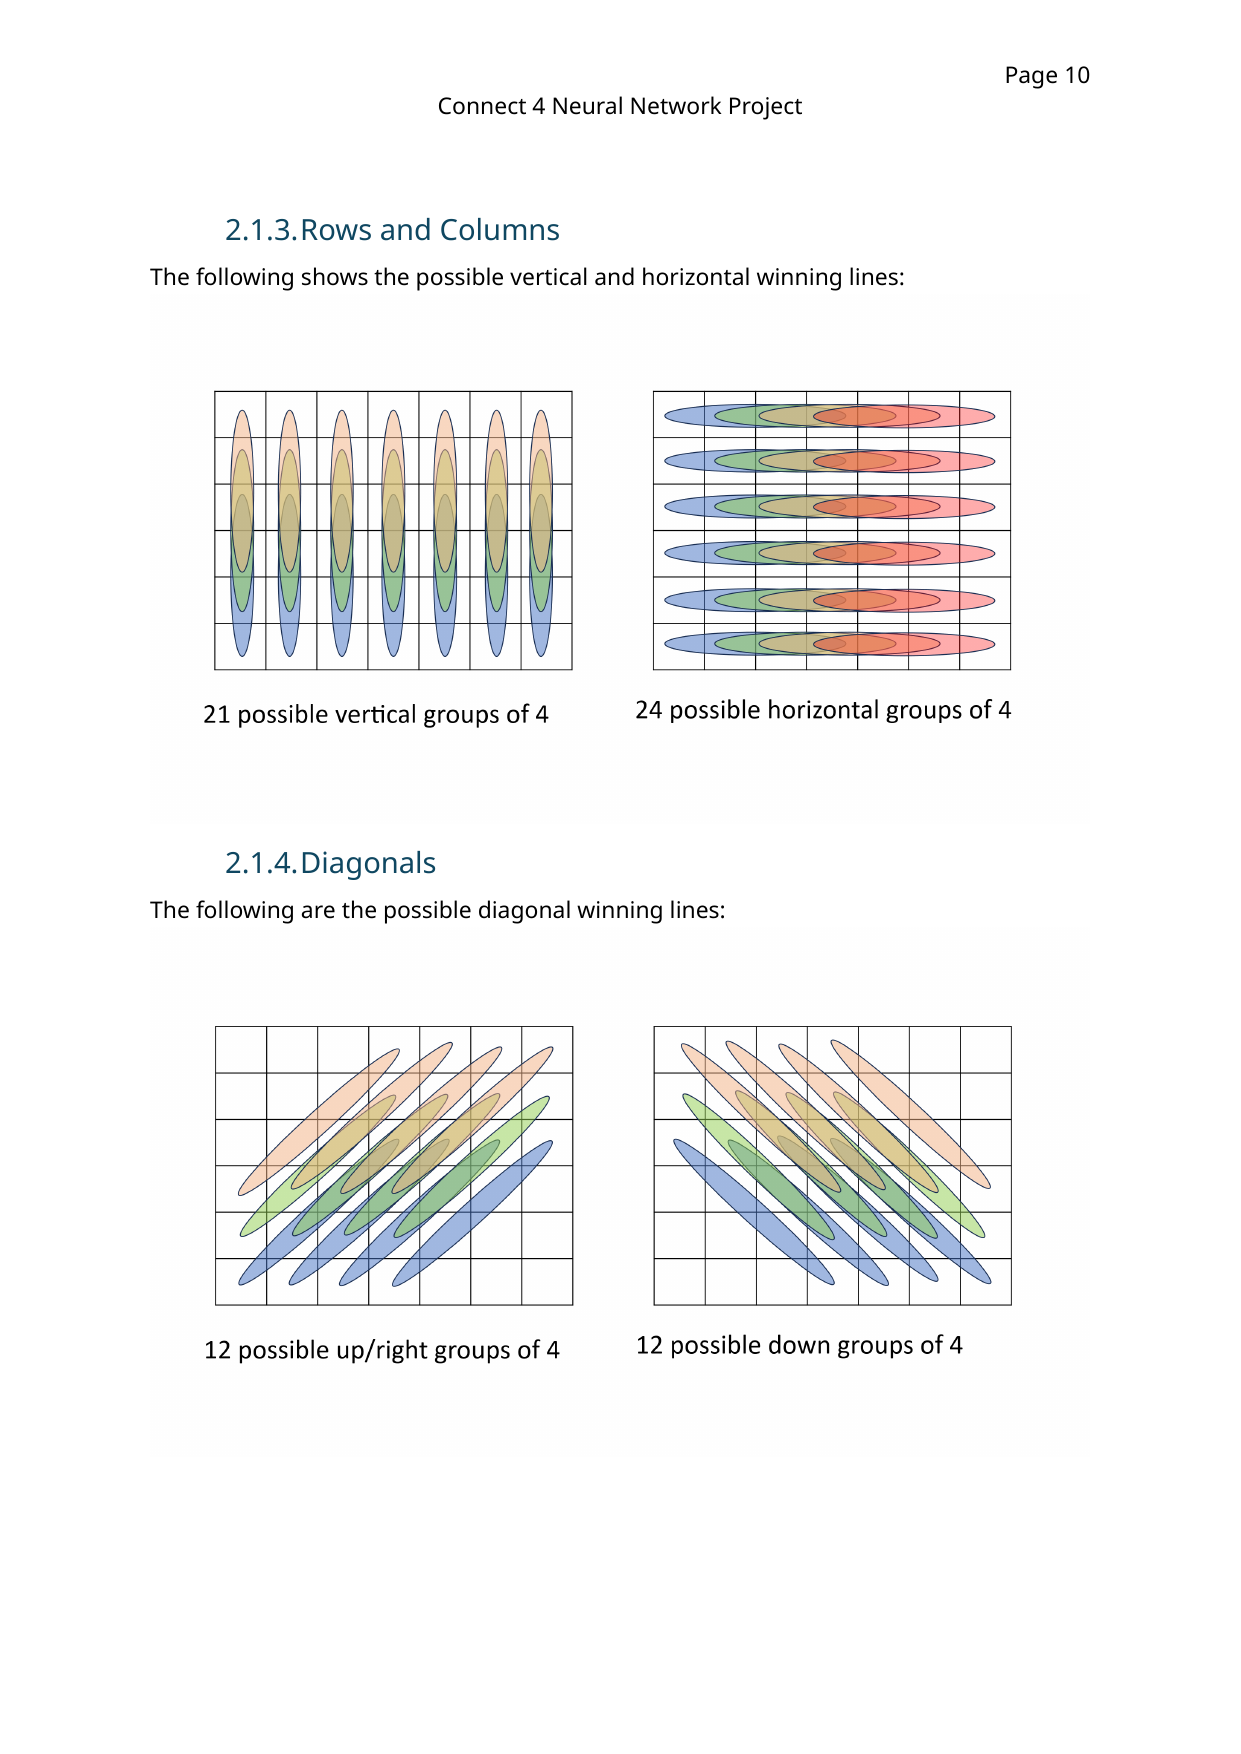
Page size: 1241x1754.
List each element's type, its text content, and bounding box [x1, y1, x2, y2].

text The following shows the possible vertical and horizontal winning lines: [150, 261, 1090, 294]
subtitle Diagonals [225, 842, 1090, 882]
picture [150, 294, 1091, 824]
subtitle Rows and Columns [225, 209, 1090, 249]
text The following are the possible diagonal winning lines: [150, 893, 1090, 927]
picture [150, 927, 1091, 1457]
